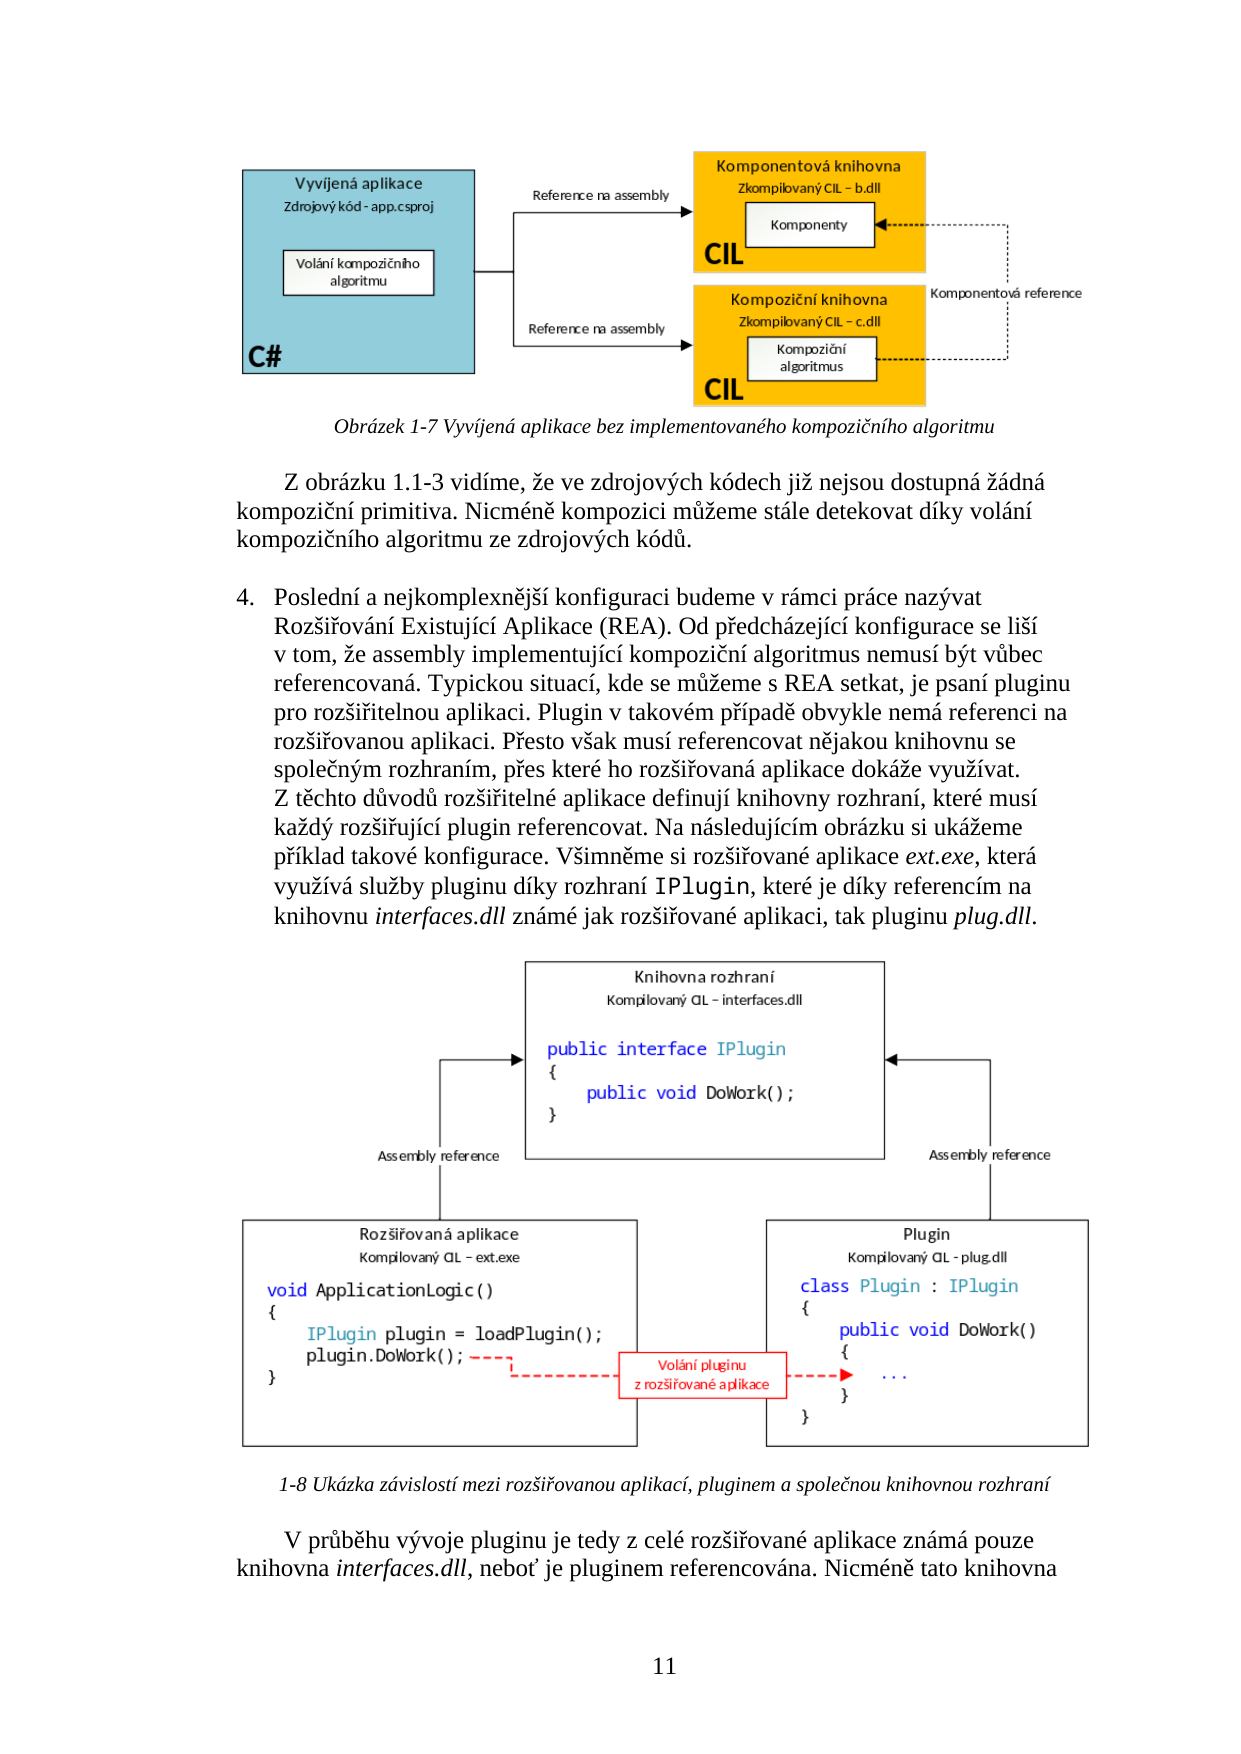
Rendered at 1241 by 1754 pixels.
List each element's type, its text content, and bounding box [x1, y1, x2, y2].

text Z obrázku 1.1-3 vidíme, že ve zdrojových kódech již nejsou dostupná žádná kompoziční primitiva. Nicméně kompozici můžeme stále detekovat díky volání kompozičního algoritmu ze zdrojových kódů. [236, 467, 1092, 553]
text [236, 1525, 1092, 1582]
list Poslední a nejkomplexnější konfiguraci budeme v rámci práce nazývat Rozšiřování Existující Aplikace (REA). Od předcházející konfigurace se liší v tom, že assembly implementující kompoziční algoritmus nemusí být vůbec referencovaná. Typickou situací, kde se můžeme s REA setkat, je psaní pluginu pro rozšiřitelnou aplikaci. Plugin v takovém případě obvykle nemá referenci na rozšiřovanou aplikaci. Přesto však musí referencovat nějakou knihovnu se společným rozhraním, přes které ho rozšiřovaná aplikace dokáže využívat. Z těchto důvodů rozšiřitelné aplikace definují knihovny rozhraní, které musí každý rozšiřující plugin referencovat. Na následujícím obrázku si ukážeme příklad takové konfigurace. Všimněme si rozšiřované aplikace ext.exe, která využívá služby pluginu díky rozhraní IPlugin, které je díky referencím na knihovnu interfaces.dll známé jak rozšiřované aplikaci, tak pluginu plug.dll. [236, 582, 1092, 929]
